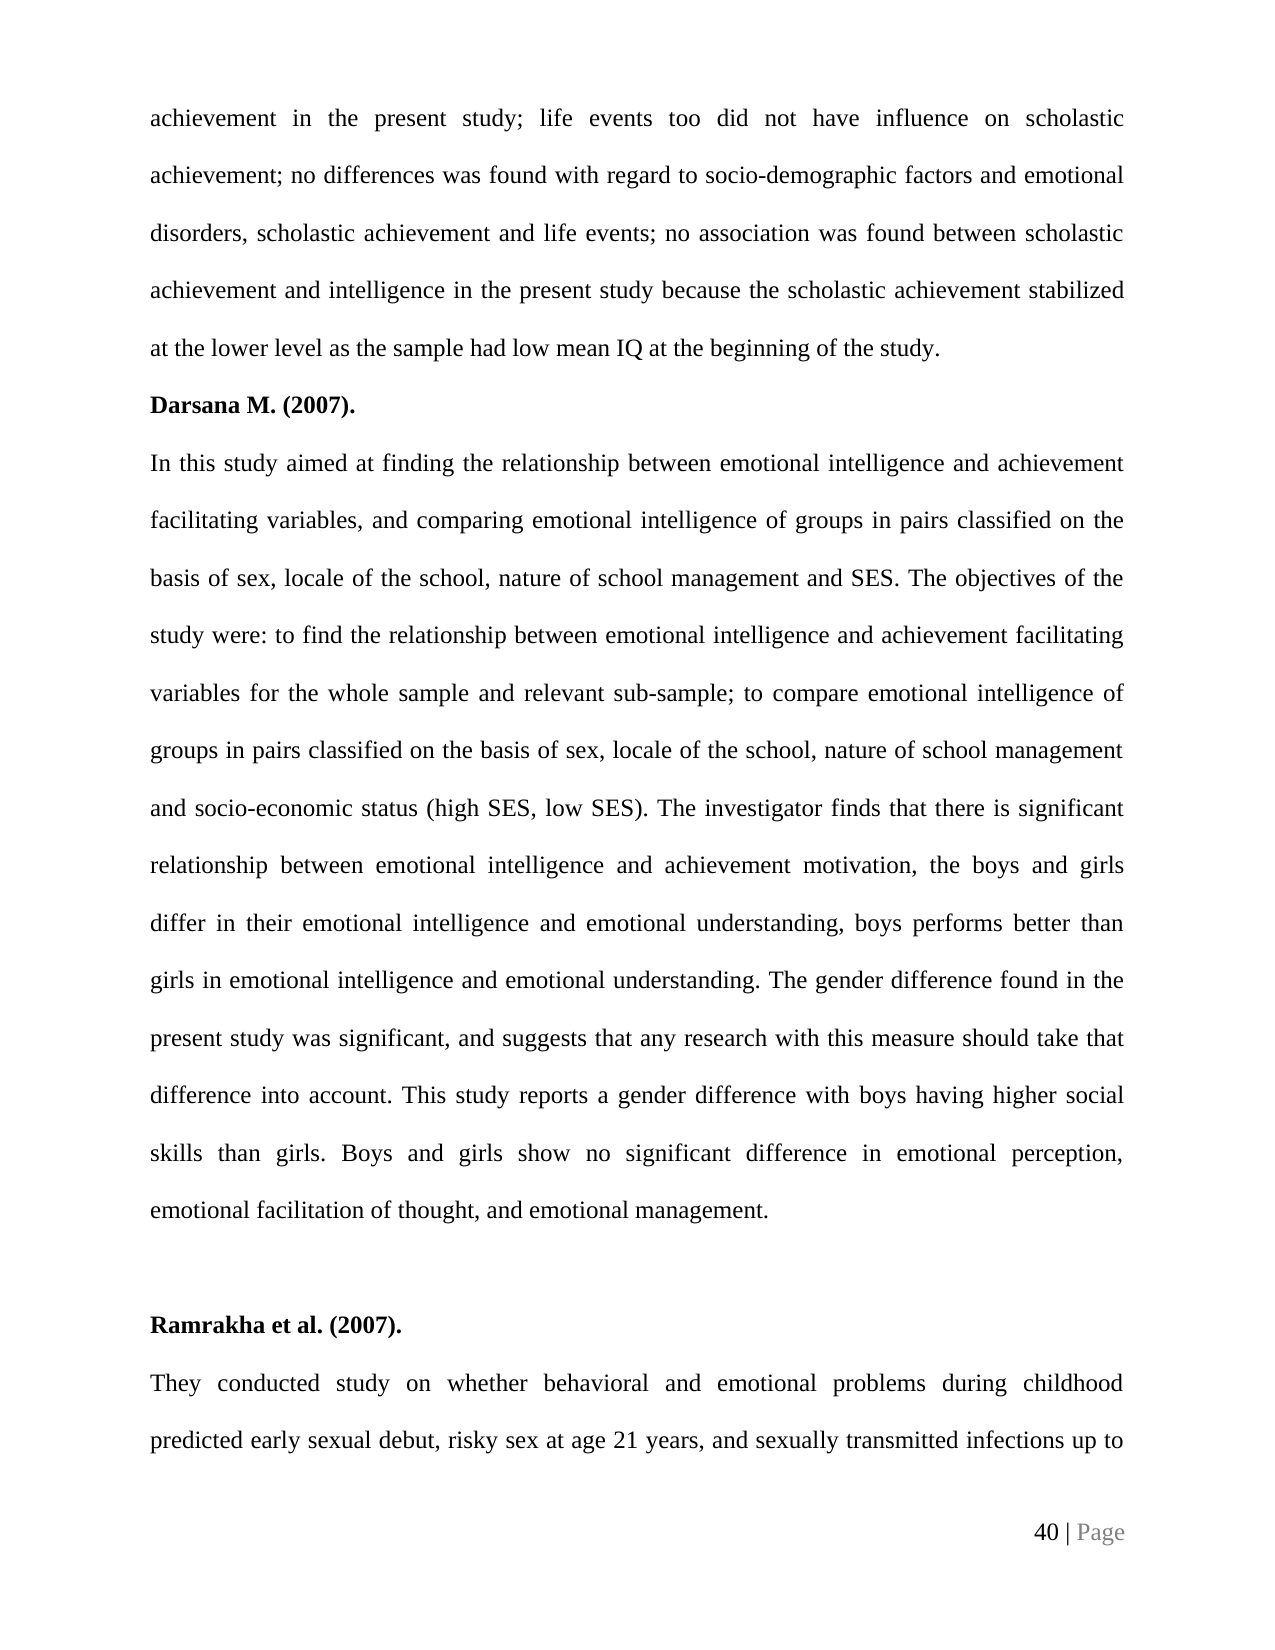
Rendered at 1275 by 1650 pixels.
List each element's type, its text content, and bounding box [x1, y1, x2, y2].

text In this study aimed at finding the relationship between emotional intelligence and achievement facilitating variables, and comparing emotional intelligence of groups in pairs classified on the basis of sex, locale of the school, nature of school management and SES. The objectives of the study were: to find the relationship between emotional intelligence and achievement facilitating variables for the whole sample and relevant sub-sample; to compare emotional intelligence of groups in pairs classified on the basis of sex, locale of the school, nature of school management and socio-economic status (high SES, low SES). The investigator finds that there is significant relationship between emotional intelligence and achievement motivation, the boys and girls differ in their emotional intelligence and emotional understanding, boys performs better than girls in emotional intelligence and emotional understanding. The gender difference found in the present study was significant, and suggests that any research with this measure should take that difference into account. This study reports a gender difference with boys having higher social skills than girls. Boys and girls show no significant difference in emotional perception, emotional facilitation of thought, and emotional management. [150, 448, 1125, 1224]
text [150, 1368, 1125, 1454]
text Darsana M. (2007). [150, 391, 1125, 419]
text Ramrakha et al. (2007). [150, 1311, 1125, 1339]
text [150, 103, 1125, 362]
